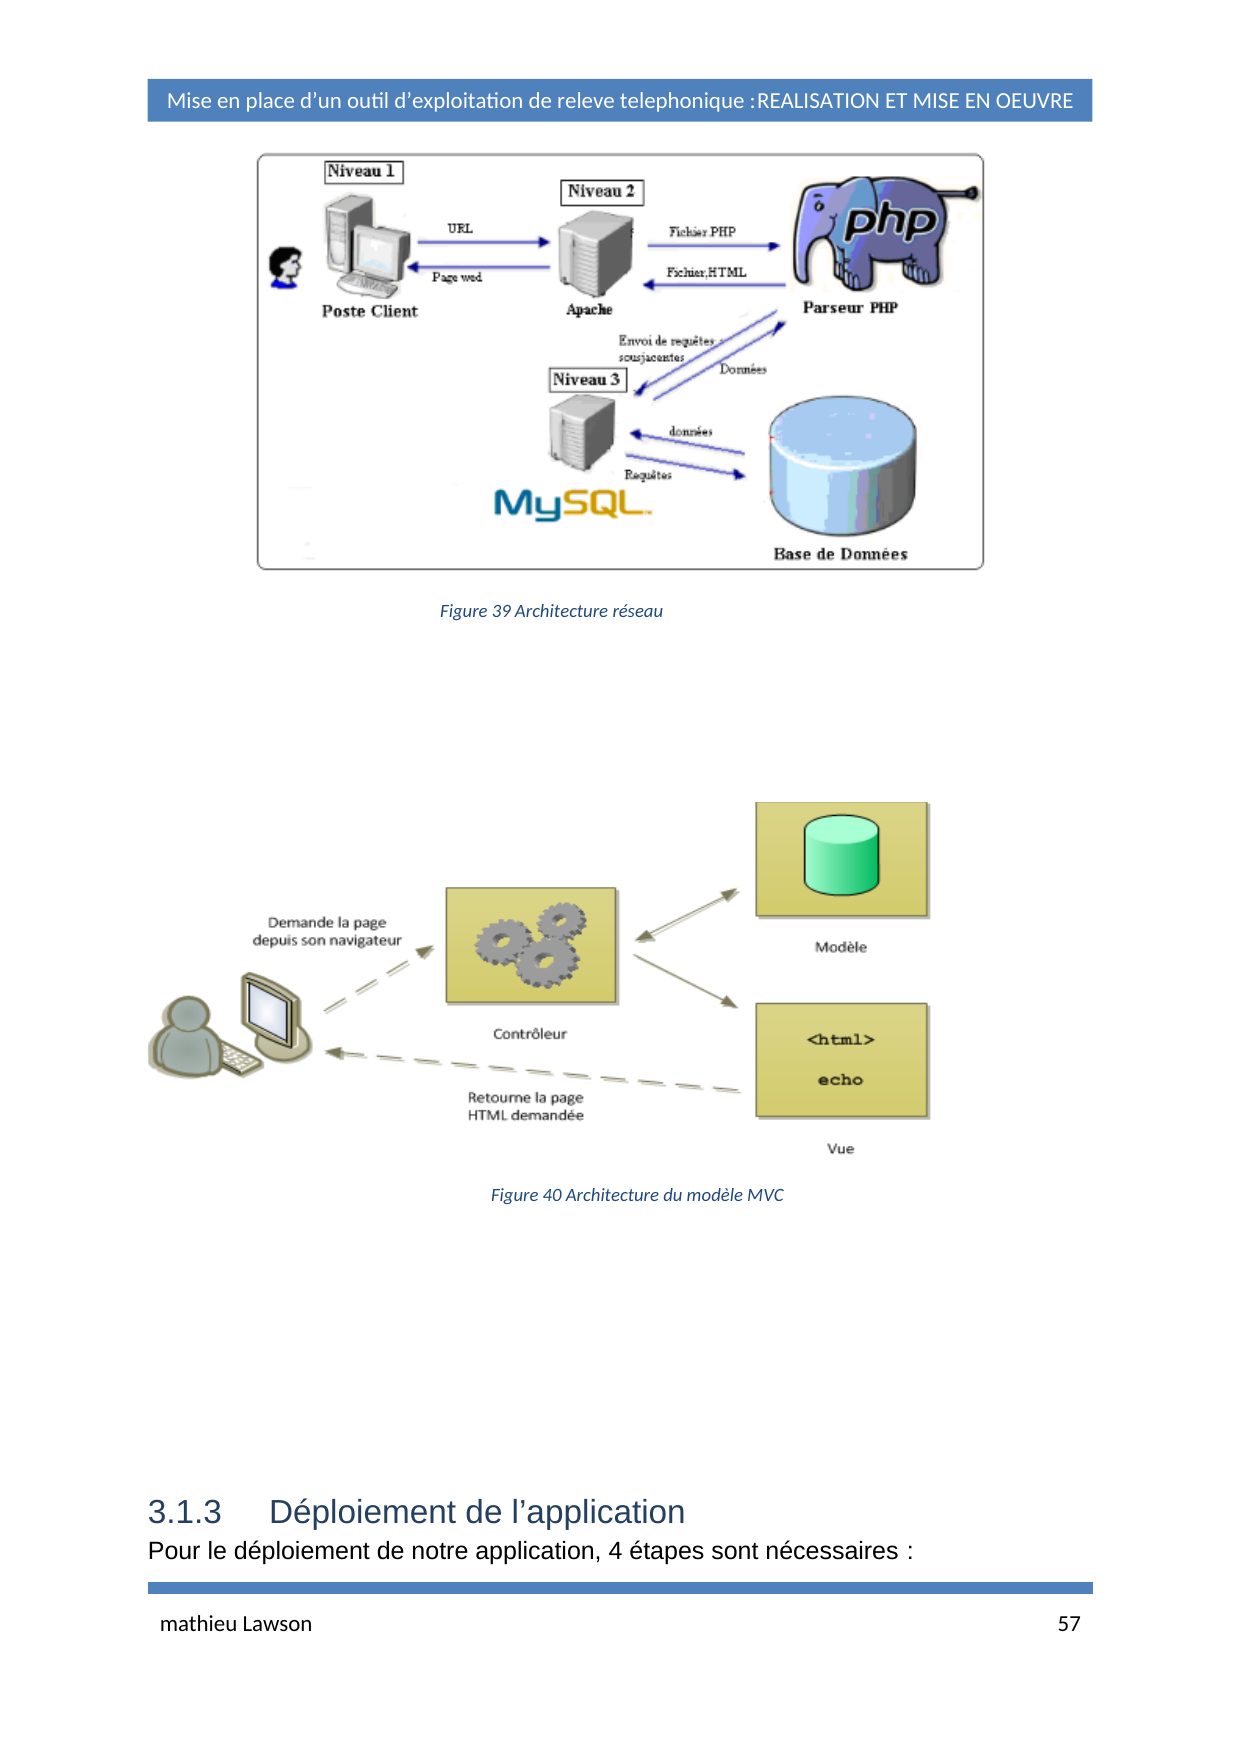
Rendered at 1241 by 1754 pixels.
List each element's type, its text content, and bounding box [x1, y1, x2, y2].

picture [251, 147, 989, 575]
text Pour le déploiement de notre application, 4 étapes sont nécessaires : [148, 1536, 1093, 1565]
subtitle Déploiement de l’application [148, 1492, 1093, 1531]
text Figure 40 Architecture du modèle MVC [148, 1183, 1093, 1206]
text Figure 39 Architecture réseau [148, 599, 1093, 622]
picture [147, 802, 931, 1159]
